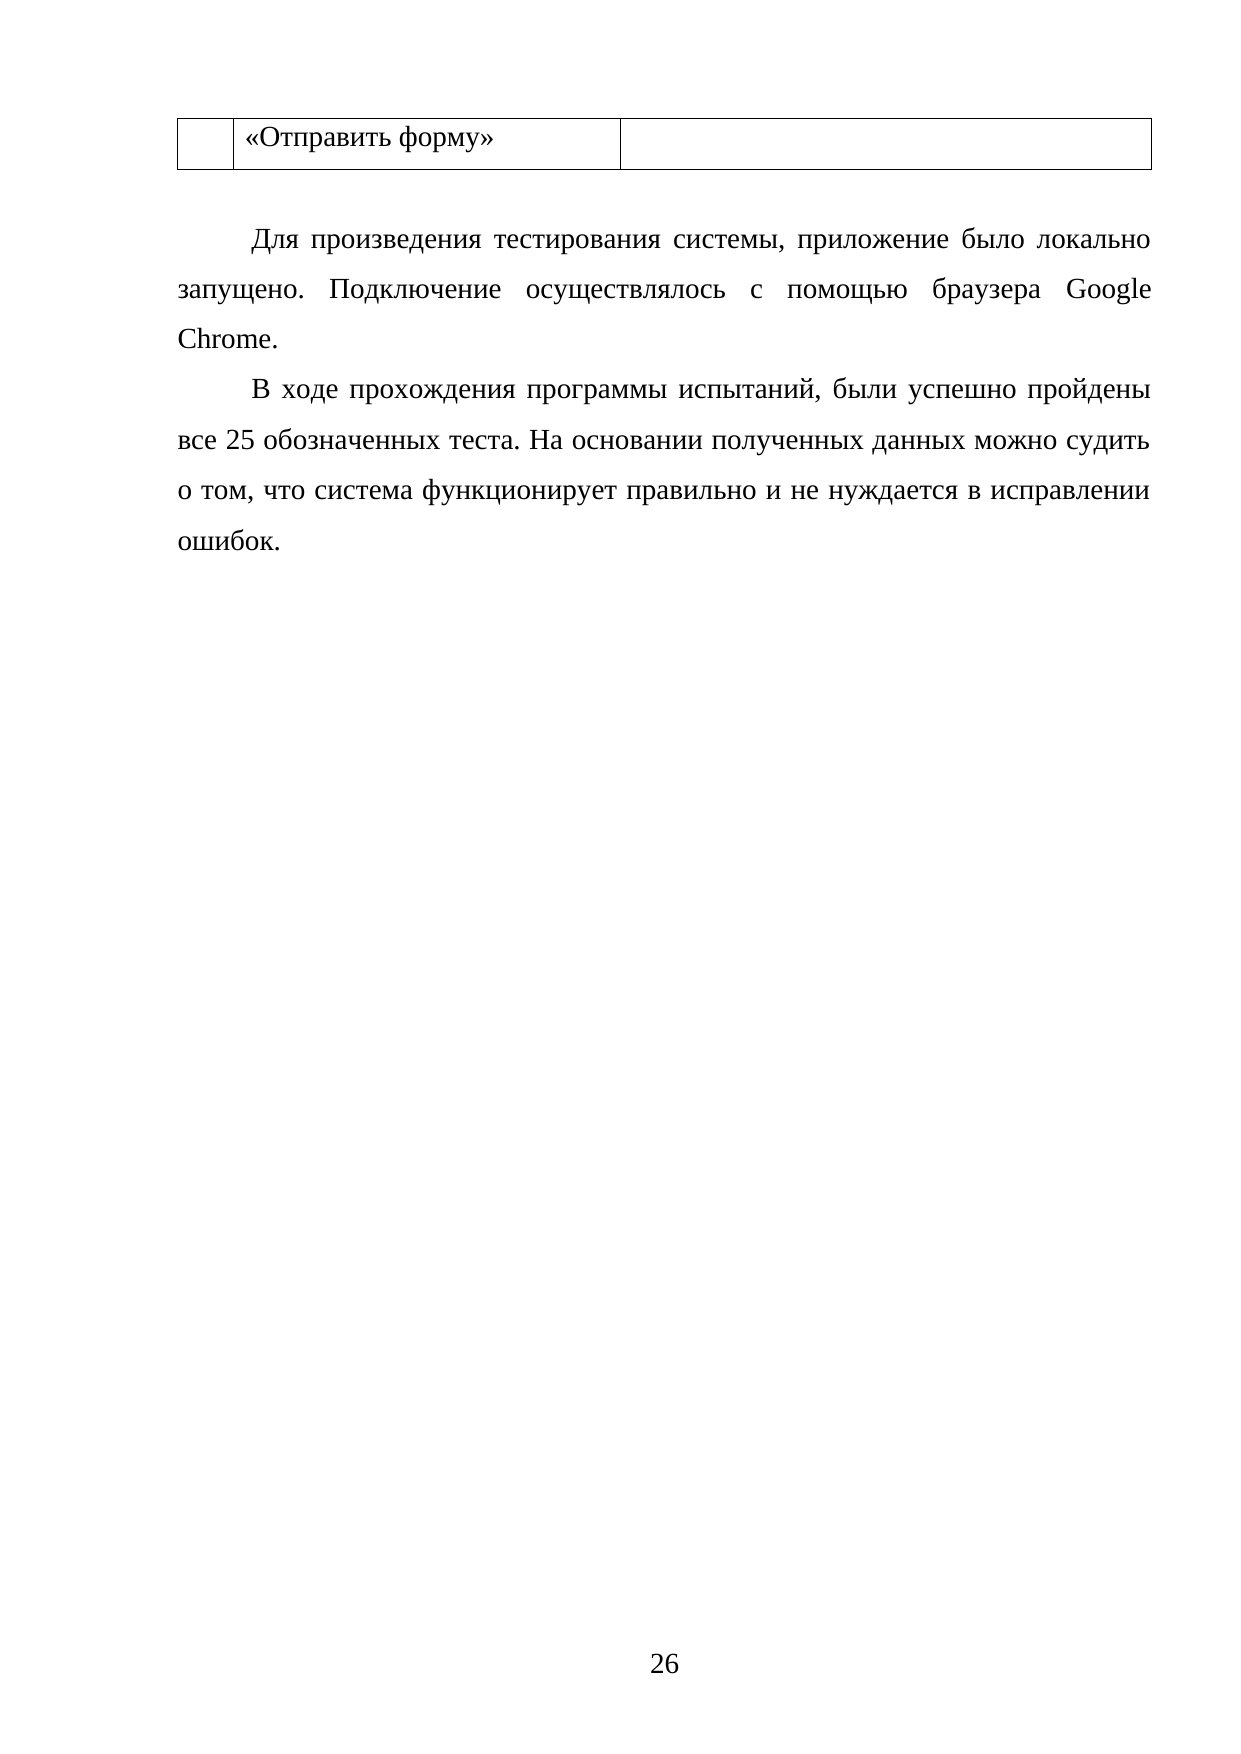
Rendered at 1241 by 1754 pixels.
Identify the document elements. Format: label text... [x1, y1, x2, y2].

text Для произведения тестирования системы, приложение было локально запущено. Подключение осуществлялось с помощью браузера Google Chrome. [177, 221, 1152, 355]
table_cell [621, 119, 1151, 169]
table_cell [234, 119, 620, 169]
table_cell 25 [178, 119, 233, 169]
text В ходе прохождения программы испытаний, были успешно пройдены все 25 обозначенных теста. На основании полученных данных можно судить о том, что система функционирует правильно и не нуждается в исправлении ошибок. [177, 372, 1152, 556]
